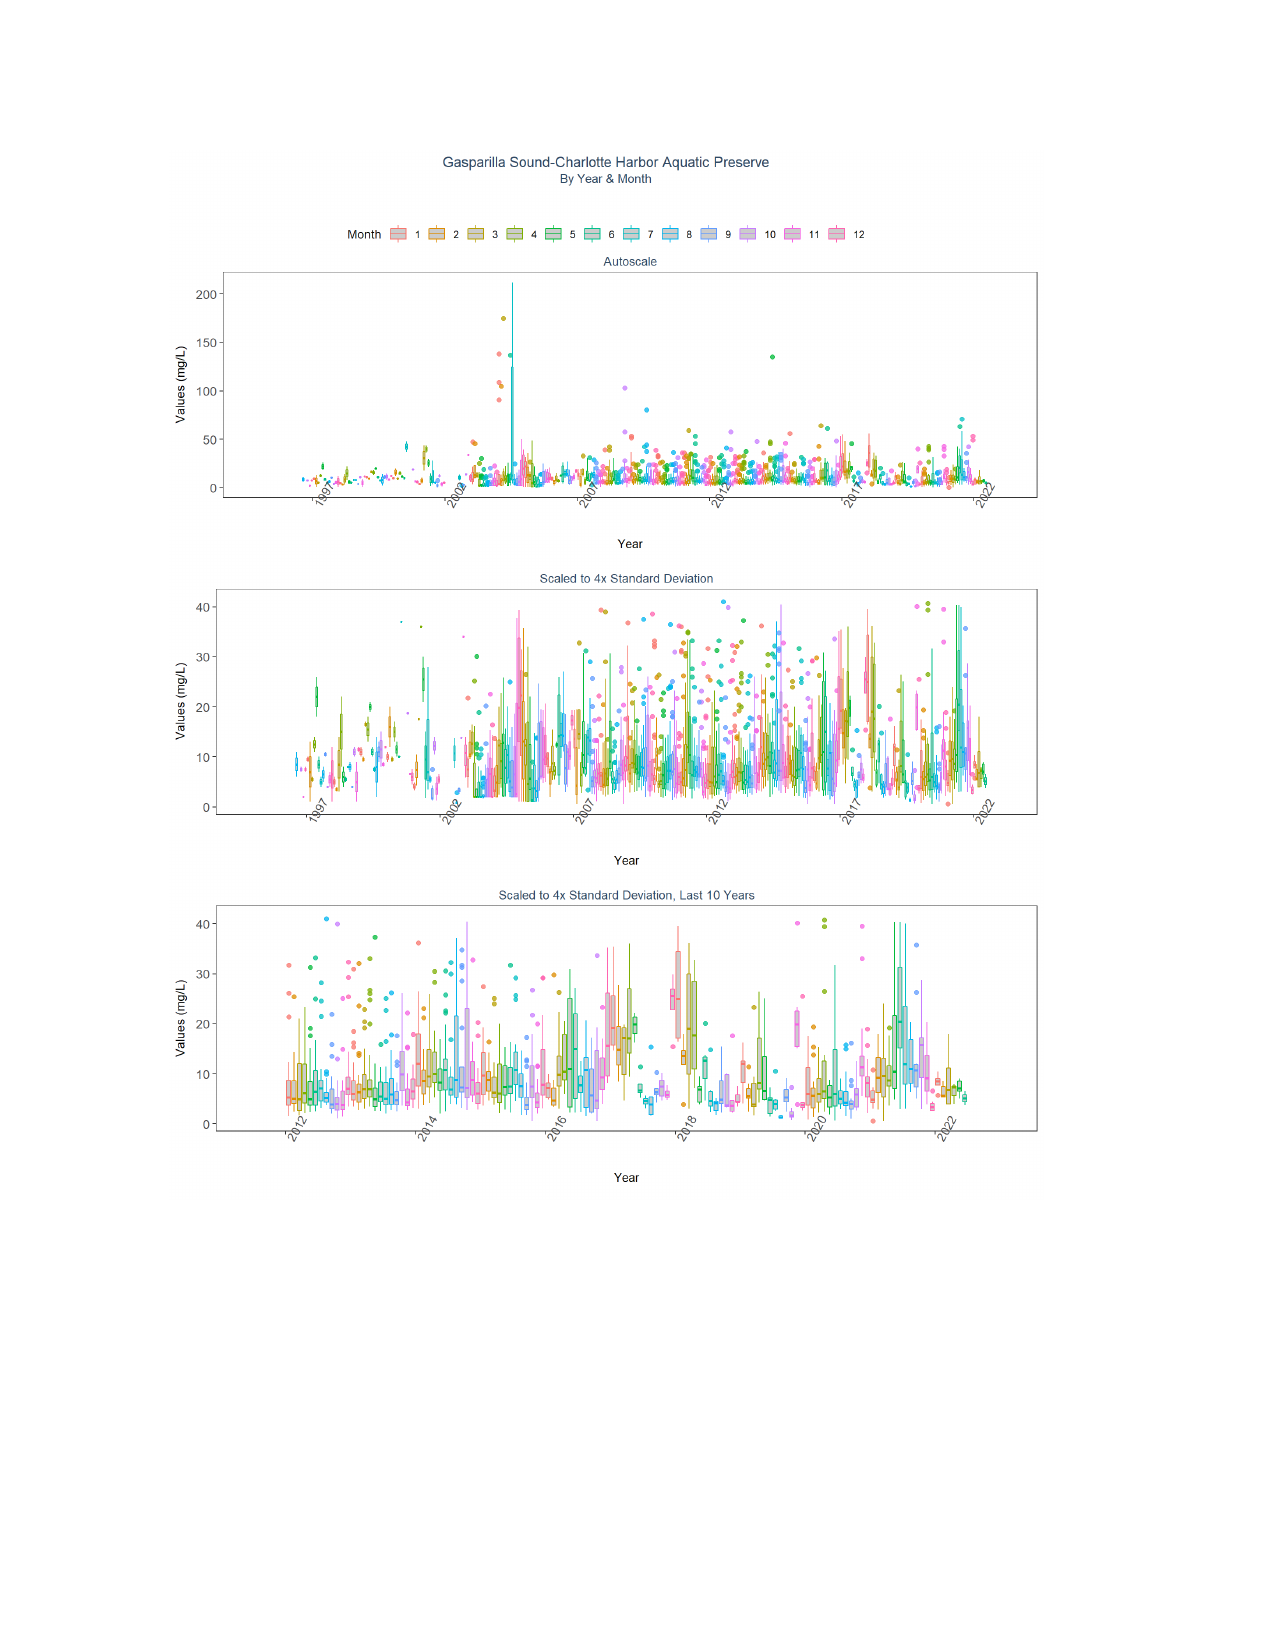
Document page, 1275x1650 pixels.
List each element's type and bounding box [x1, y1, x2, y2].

picture [168, 150, 1044, 1200]
